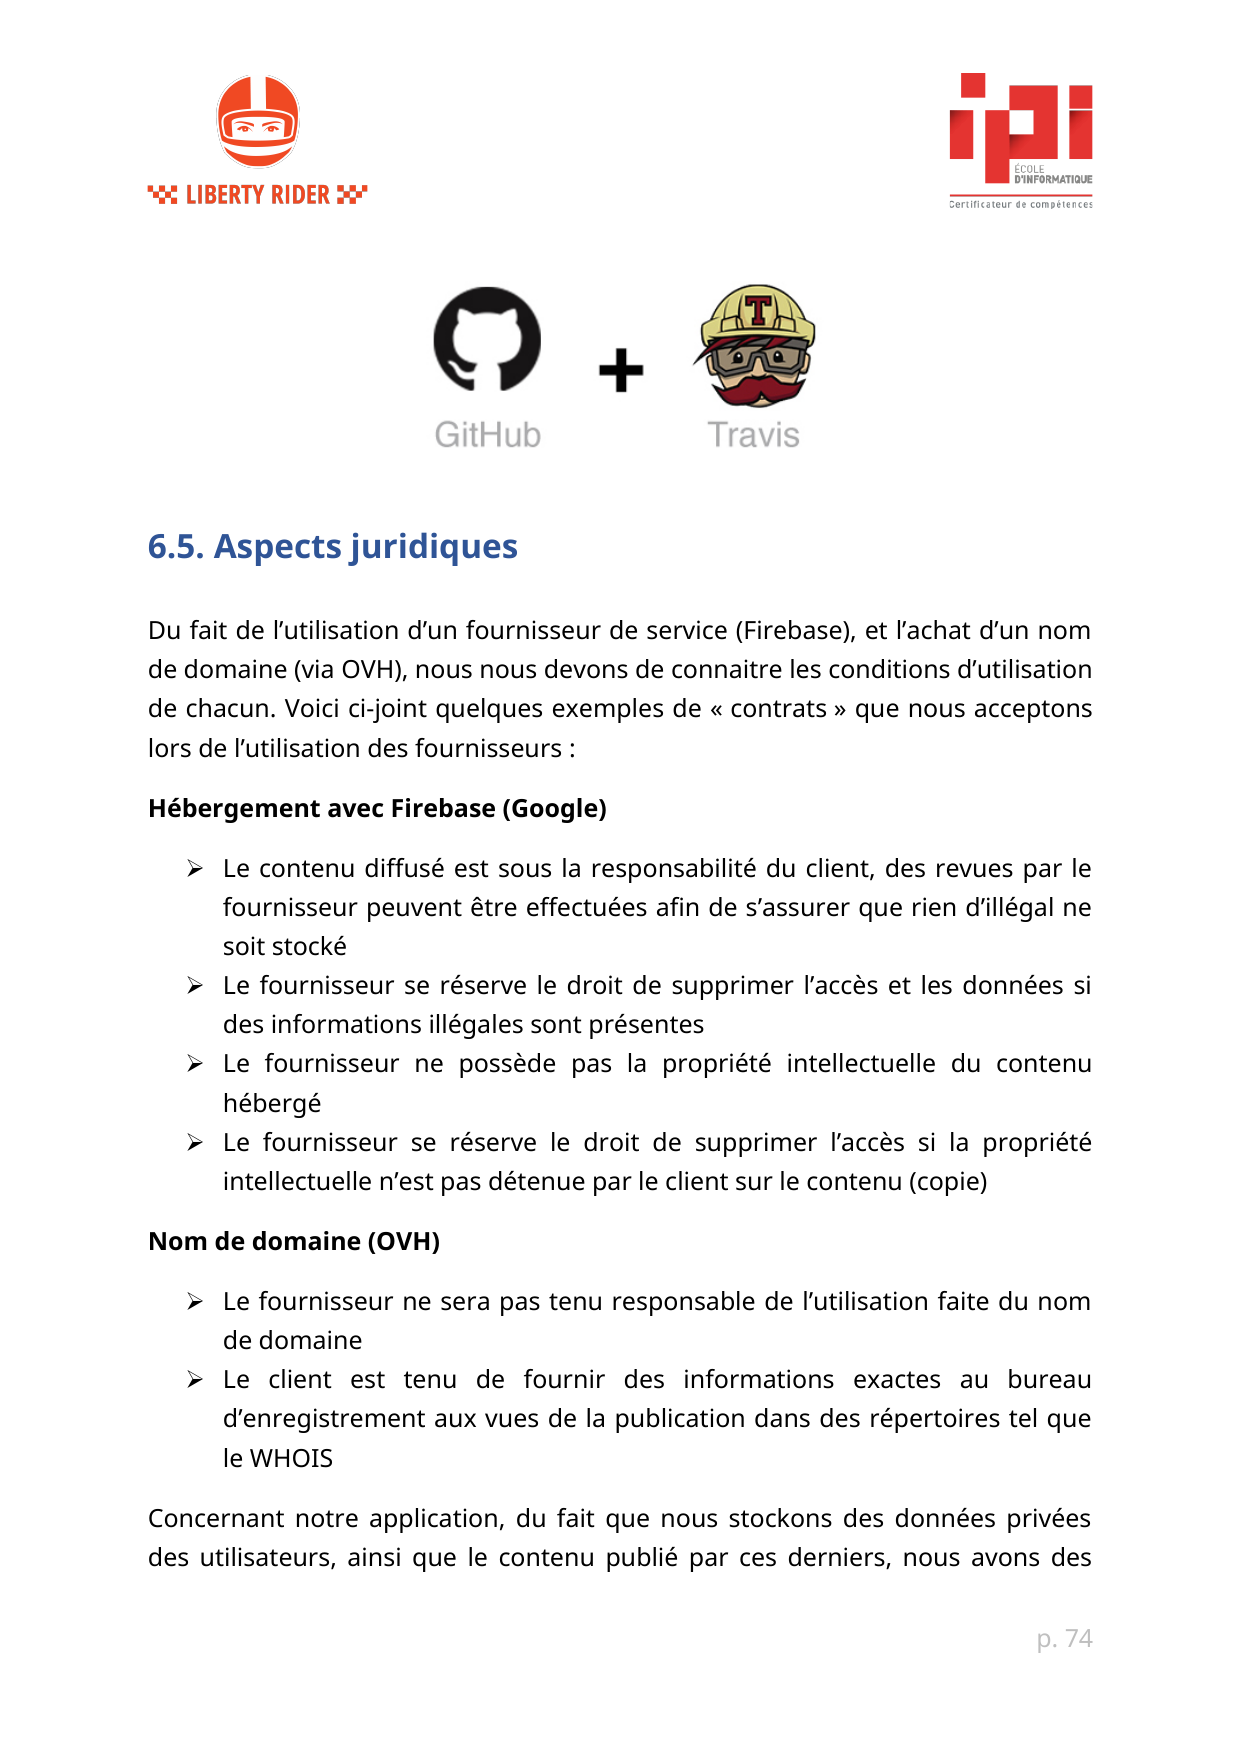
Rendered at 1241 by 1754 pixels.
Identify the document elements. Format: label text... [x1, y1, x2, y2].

list Le fournisseur se réserve le droit de supprimer l’accès si la propriété intellectuelle n’est pas détenue par le client sur le contenu (copie) [185, 1124, 1093, 1198]
list Le fournisseur ne possède pas la propriété intellectuelle du contenu hébergé [185, 1046, 1093, 1119]
picture [390, 272, 850, 468]
subtitle Aspects juridiques [148, 523, 1093, 568]
list Le fournisseur se réserve le droit de supprimer l’accès et les données si des informations illégales sont présentes [185, 968, 1093, 1041]
text Nom de domaine (OVH) [148, 1223, 1093, 1258]
picture [147, 75, 368, 209]
list Le contenu diffusé est sous la responsabilité du client, des revues par le fournisseur peuvent être effectuées afin de s’assurer que rien d’illégal ne soit stocké [185, 850, 1093, 963]
text Du fait de l’utilisation d’un fournisseur de service (Firebase), et l’achat d’un nom de domaine (via OVH), nous nous devons de connaitre les conditions d’utilisation de chacun. Voici ci-joint quelques exemples de « contrats » que nous acceptons lors de l’utilisation des fournisseurs : [148, 613, 1093, 764]
list Le fournisseur ne sera pas tenu responsable de l’utilisation faite du nom de domaine [185, 1283, 1093, 1357]
text Hébergement avec Firebase (Google) [148, 790, 1093, 824]
list Le client est tenu de fournir des informations exactes au bureau d’enregistrement aux vues de la publication dans des répertoires tel que le WHOIS [185, 1362, 1093, 1474]
picture [949, 73, 1093, 209]
